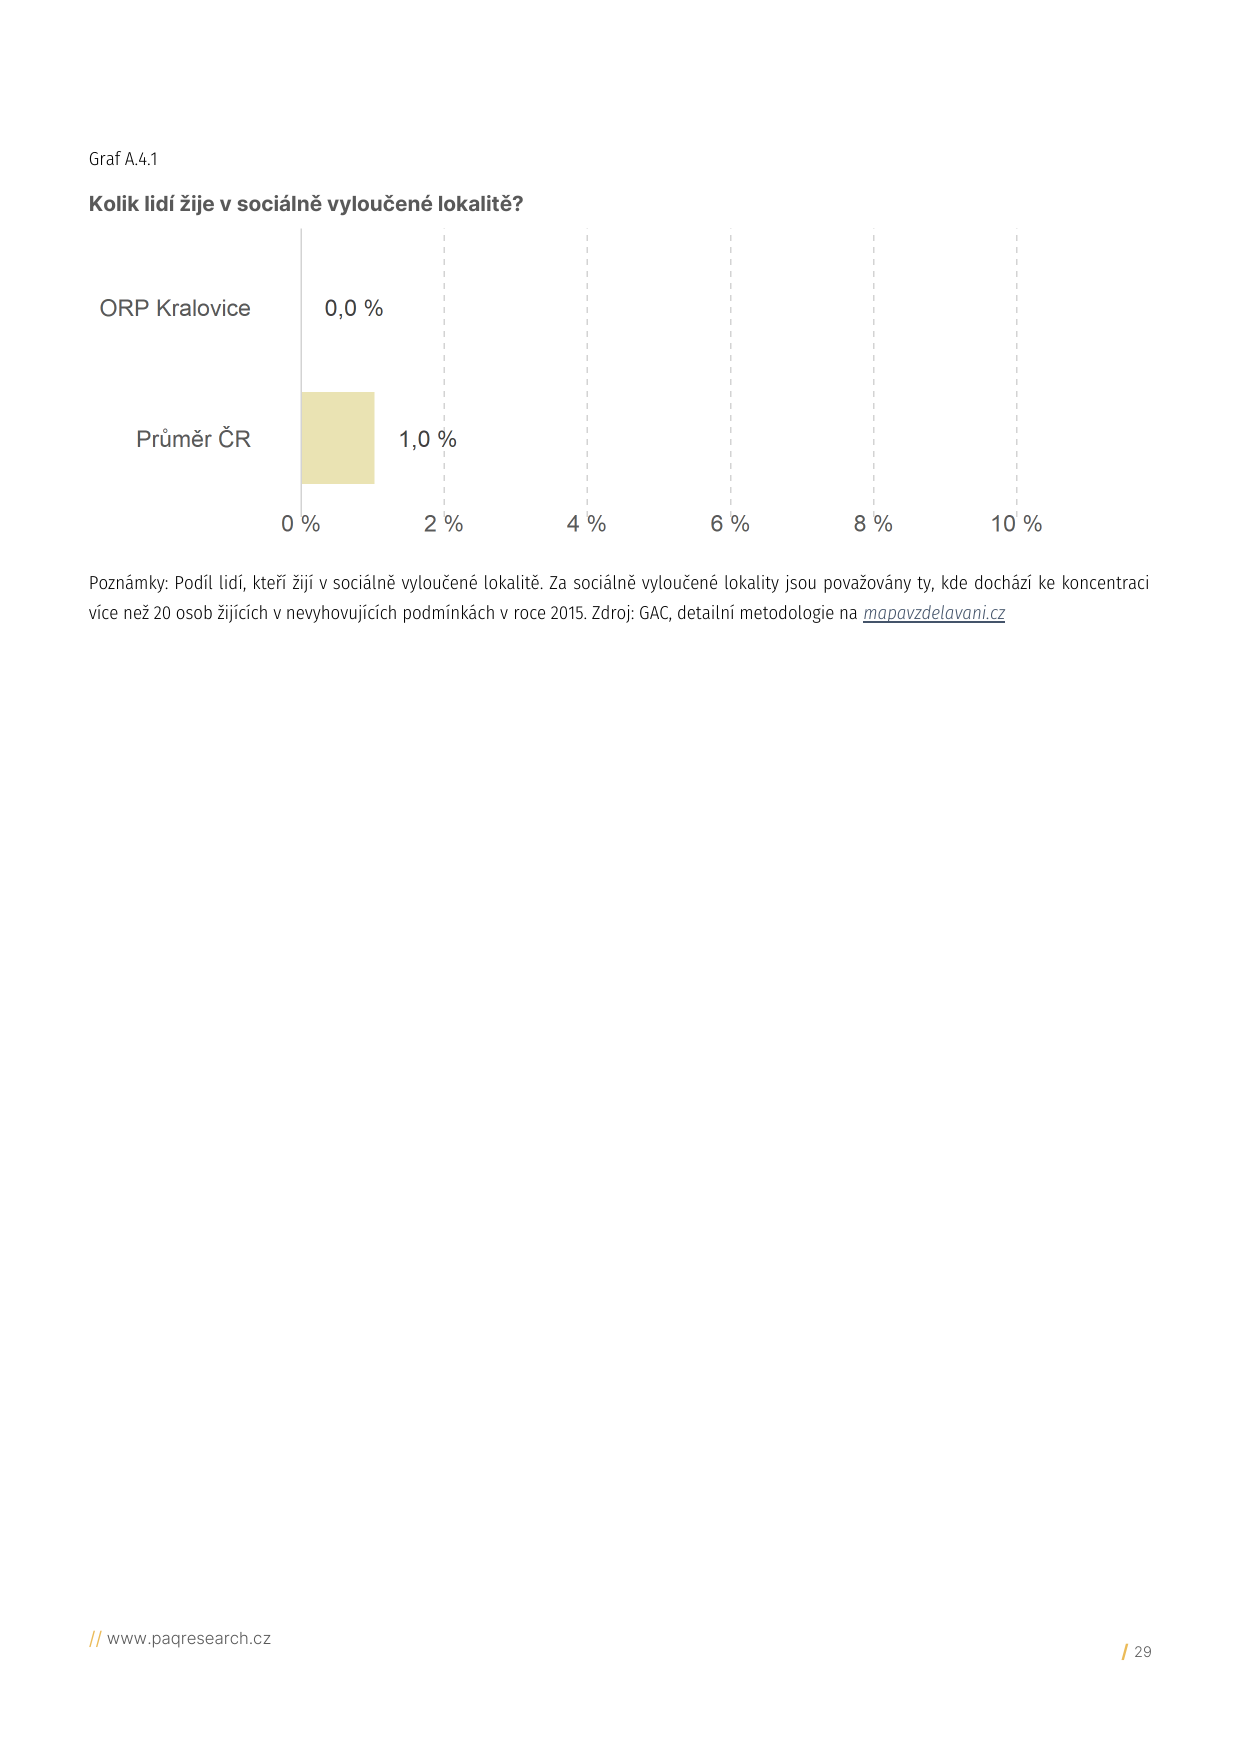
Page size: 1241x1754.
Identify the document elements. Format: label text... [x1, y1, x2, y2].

picture [88, 216, 1139, 548]
text Kolik lidí žije v sociálně vyloučené lokalitě? [89, 186, 1152, 216]
text Graf A.4.1 [89, 148, 1152, 170]
text Poznámky: Podíl lidí, kteří žijí v sociálně vyloučené lokalitě. Za sociálně vyloučené lokality jsou považovány ty, kde dochází ke koncentraci více než 20 osob žijících v nevyhovujících podmínkách v roce 2015. Zdroj: GAC, detailní metodologie na mapavzdelavani.cz [89, 564, 1152, 625]
